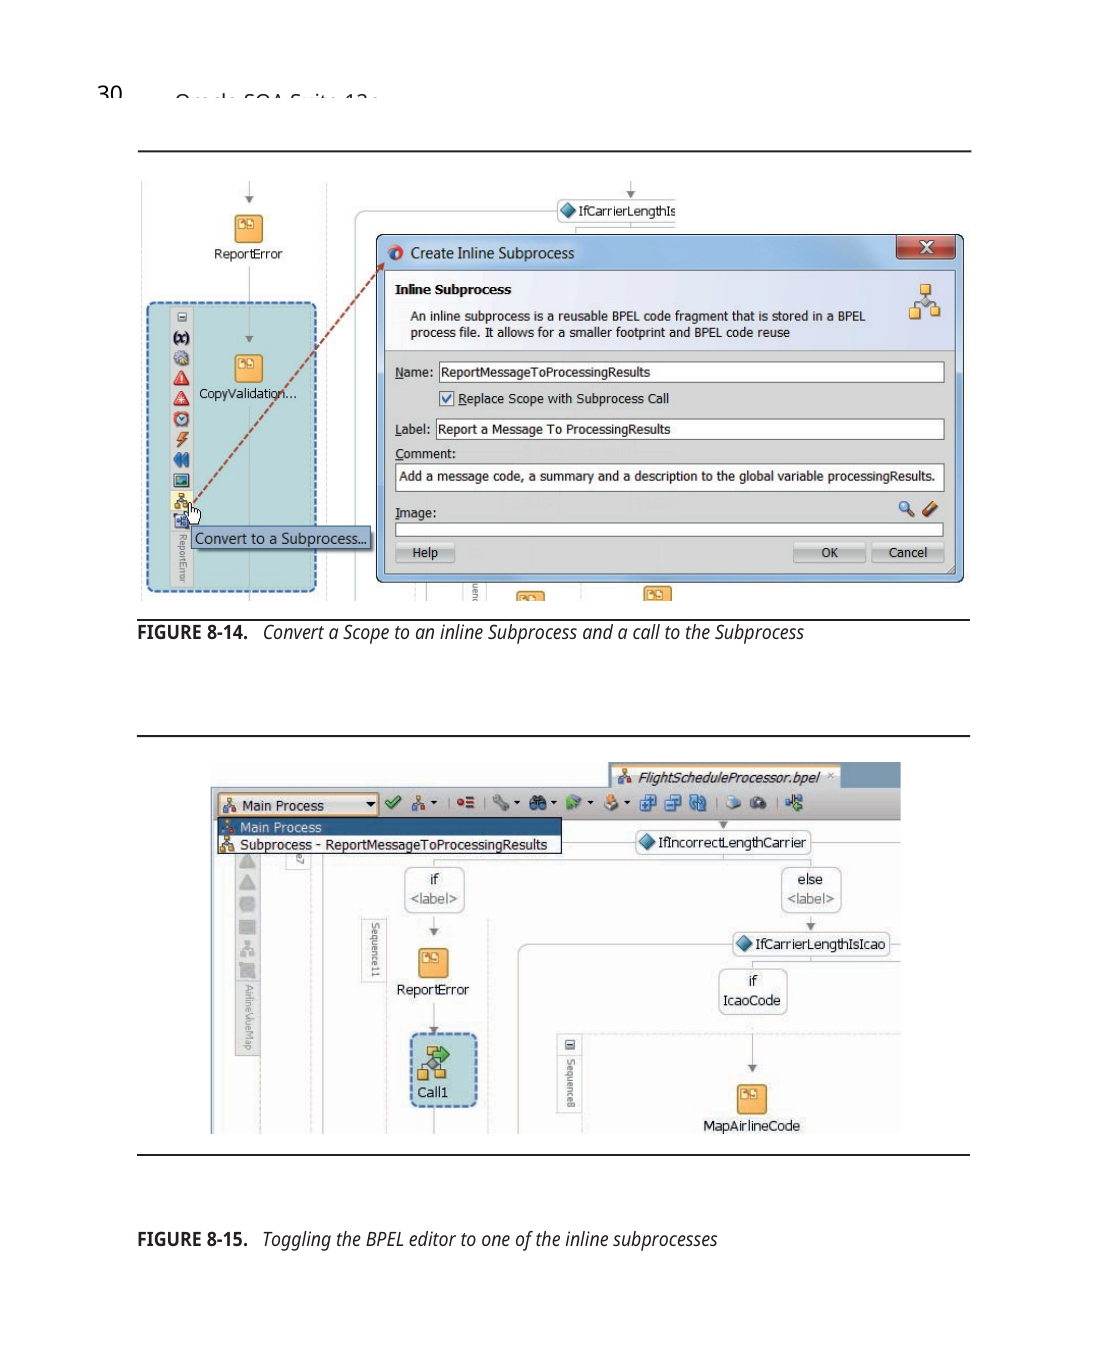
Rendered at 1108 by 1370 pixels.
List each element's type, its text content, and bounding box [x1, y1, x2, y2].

picture [210, 762, 901, 1134]
picture [141, 181, 970, 601]
text FIGURE 8-14. Convert a Scope to an inline Subprocess and a call to the Subprocess [137, 617, 1107, 644]
text FIGURE 8-15. Toggling the BPEL editor to one of the inline subprocesses [137, 1228, 1107, 1250]
